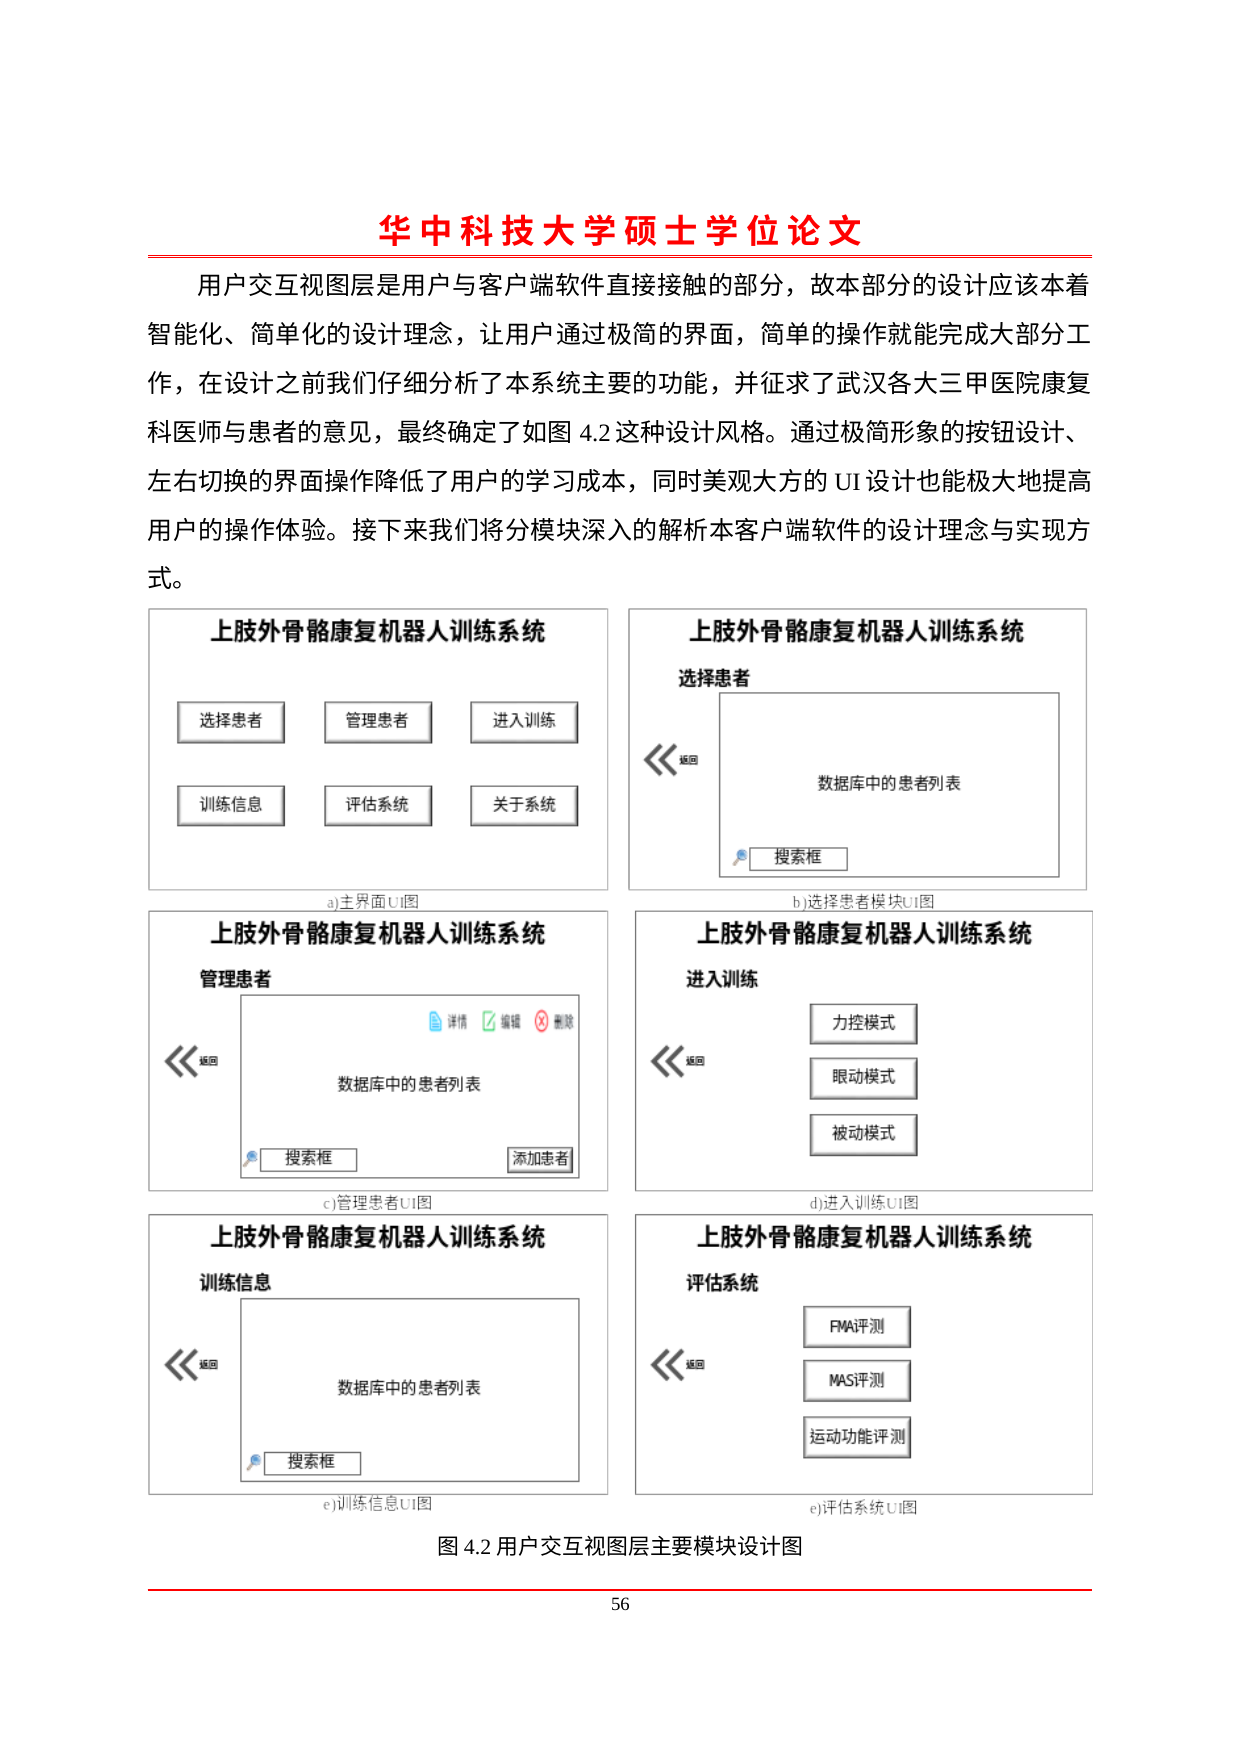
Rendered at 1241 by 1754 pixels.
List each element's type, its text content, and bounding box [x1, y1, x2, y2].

text 用户交互视图层是用户与客户端软件直接接触的部分，故本部分的设计应该本着智能化、简单化的设计理念，让用户通过极简的界面，简单的操作就能完成大部分工作，在设计之前我们仔细分析了本系统主要的功能，并征求了武汉各大三甲医院康复科医师与患者的意见，最终确定了如图4.2这种设计风格。通过极简形象的按钮设计、左右切换的界面操作降低了用户的学习成本，同时美观大方的UI设计也能极大地提高用户的操作体验。接下来我们将分模块深入的解析本客户端软件的设计理念与实现方式。 [148, 266, 1092, 595]
text 图4.2 用户交互视图层主要模块设计图 [148, 1529, 1092, 1560]
